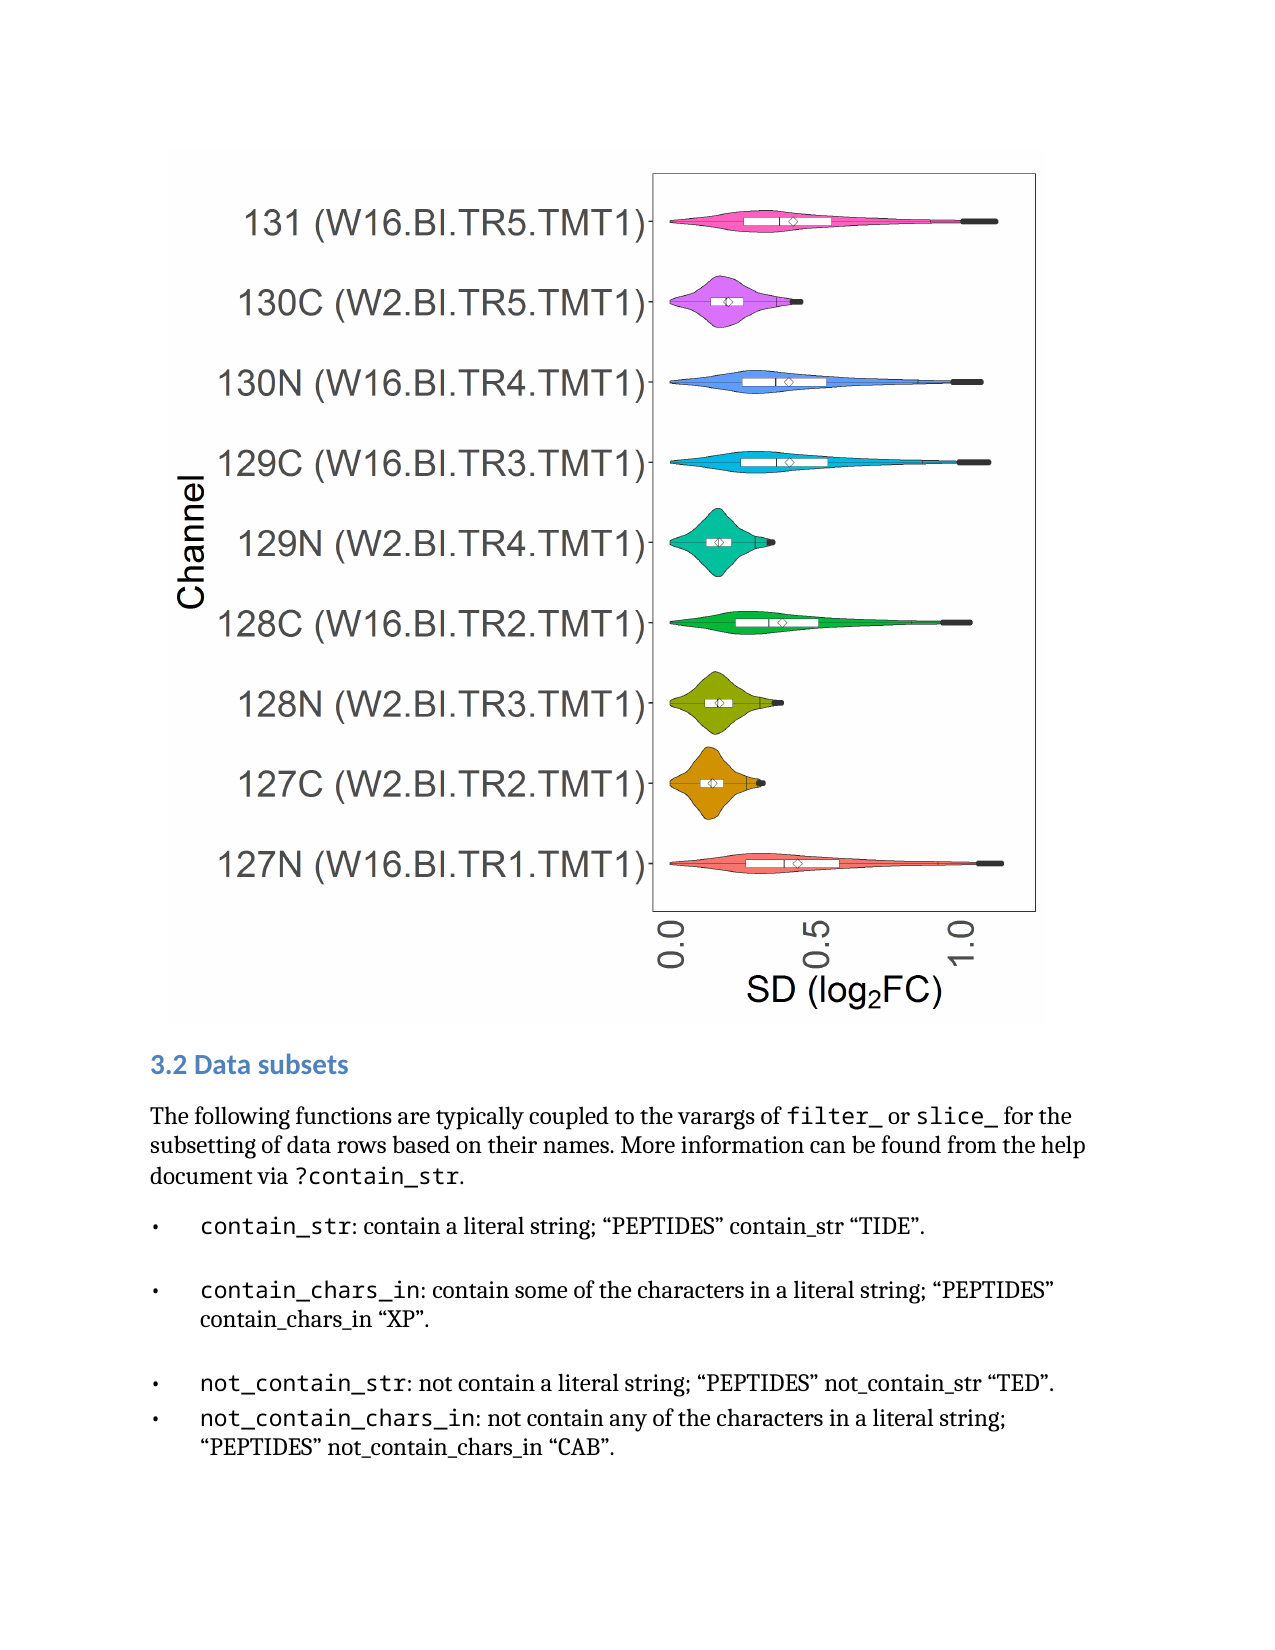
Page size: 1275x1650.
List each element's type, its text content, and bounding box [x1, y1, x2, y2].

list contain_chars_in: contain some of the characters in a literal string; “PEPTIDES” contain_chars_in “XP”. [150, 1274, 1125, 1363]
list contain_str: contain a literal string; “PEPTIDES” contain_str “TIDE”. [150, 1210, 1125, 1270]
subtitle 3.2 Data subsets [150, 1046, 1125, 1081]
list not_contain_str: not contain a literal string; “PEPTIDES” not_contain_str “TED”. [150, 1366, 1125, 1398]
list not_contain_chars_in: not contain any of the characters in a literal string; “PEPTIDES” not_contain_chars_in “CAB”. [150, 1401, 1125, 1490]
picture [168, 150, 1044, 1025]
text The following functions are typically coupled to the varargs of filter_ or slice_ for the subsetting of data rows based on their names. More information can be found from the help document via ?contain_str. [150, 1100, 1125, 1191]
